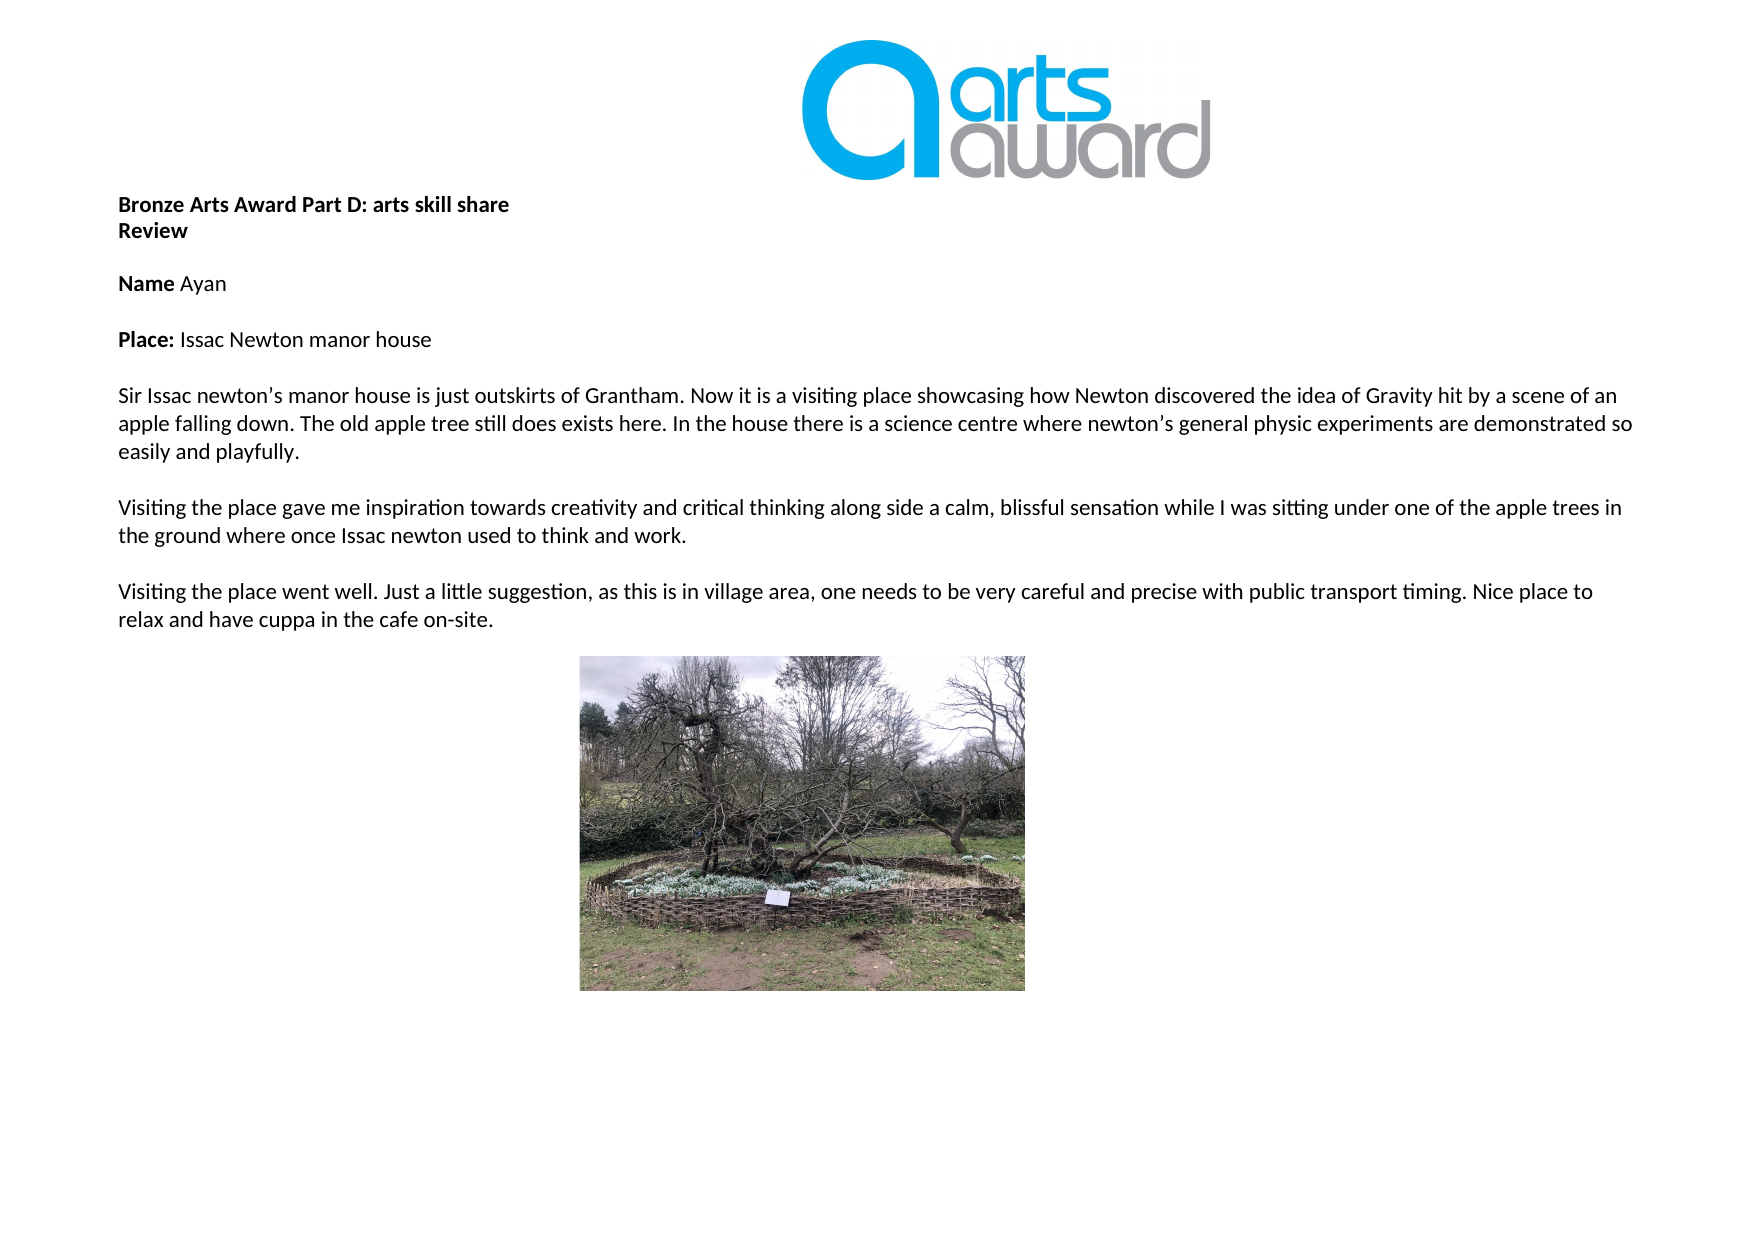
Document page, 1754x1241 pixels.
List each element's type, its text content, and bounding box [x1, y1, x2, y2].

text Visiting the place went well. Just a little suggestion, as this is in village area, one needs to be very careful and precise with public transport timing. Nice place to relax and have cuppa in the cafe on-site. [118, 577, 1636, 633]
picture [802, 121, 856, 180]
text Name Ayan [118, 269, 663, 297]
picture [802, 40, 859, 98]
picture [827, 40, 1211, 180]
text Place: Issac Newton manor house [118, 325, 663, 353]
text Bronze Arts Award Part D: arts skill share [118, 191, 1117, 218]
picture [579, 656, 1025, 991]
text Review [118, 218, 1117, 244]
text Sir Issac newton’s manor house is just outskirts of Grantham. Now it is a visiting place showcasing how Newton discovered the idea of Gravity hit by a scene of an apple falling down. The old apple tree still does exists here. In the house there is a science centre where newton’s general physic experiments are demonstrated so easily and playfully. [118, 381, 1636, 465]
text Visiting the place gave me inspiration towards creativity and critical thinking along side a calm, blissful sensation while I was sitting under one of the apple trees in the ground where once Issac newton used to think and work. [118, 493, 1636, 549]
